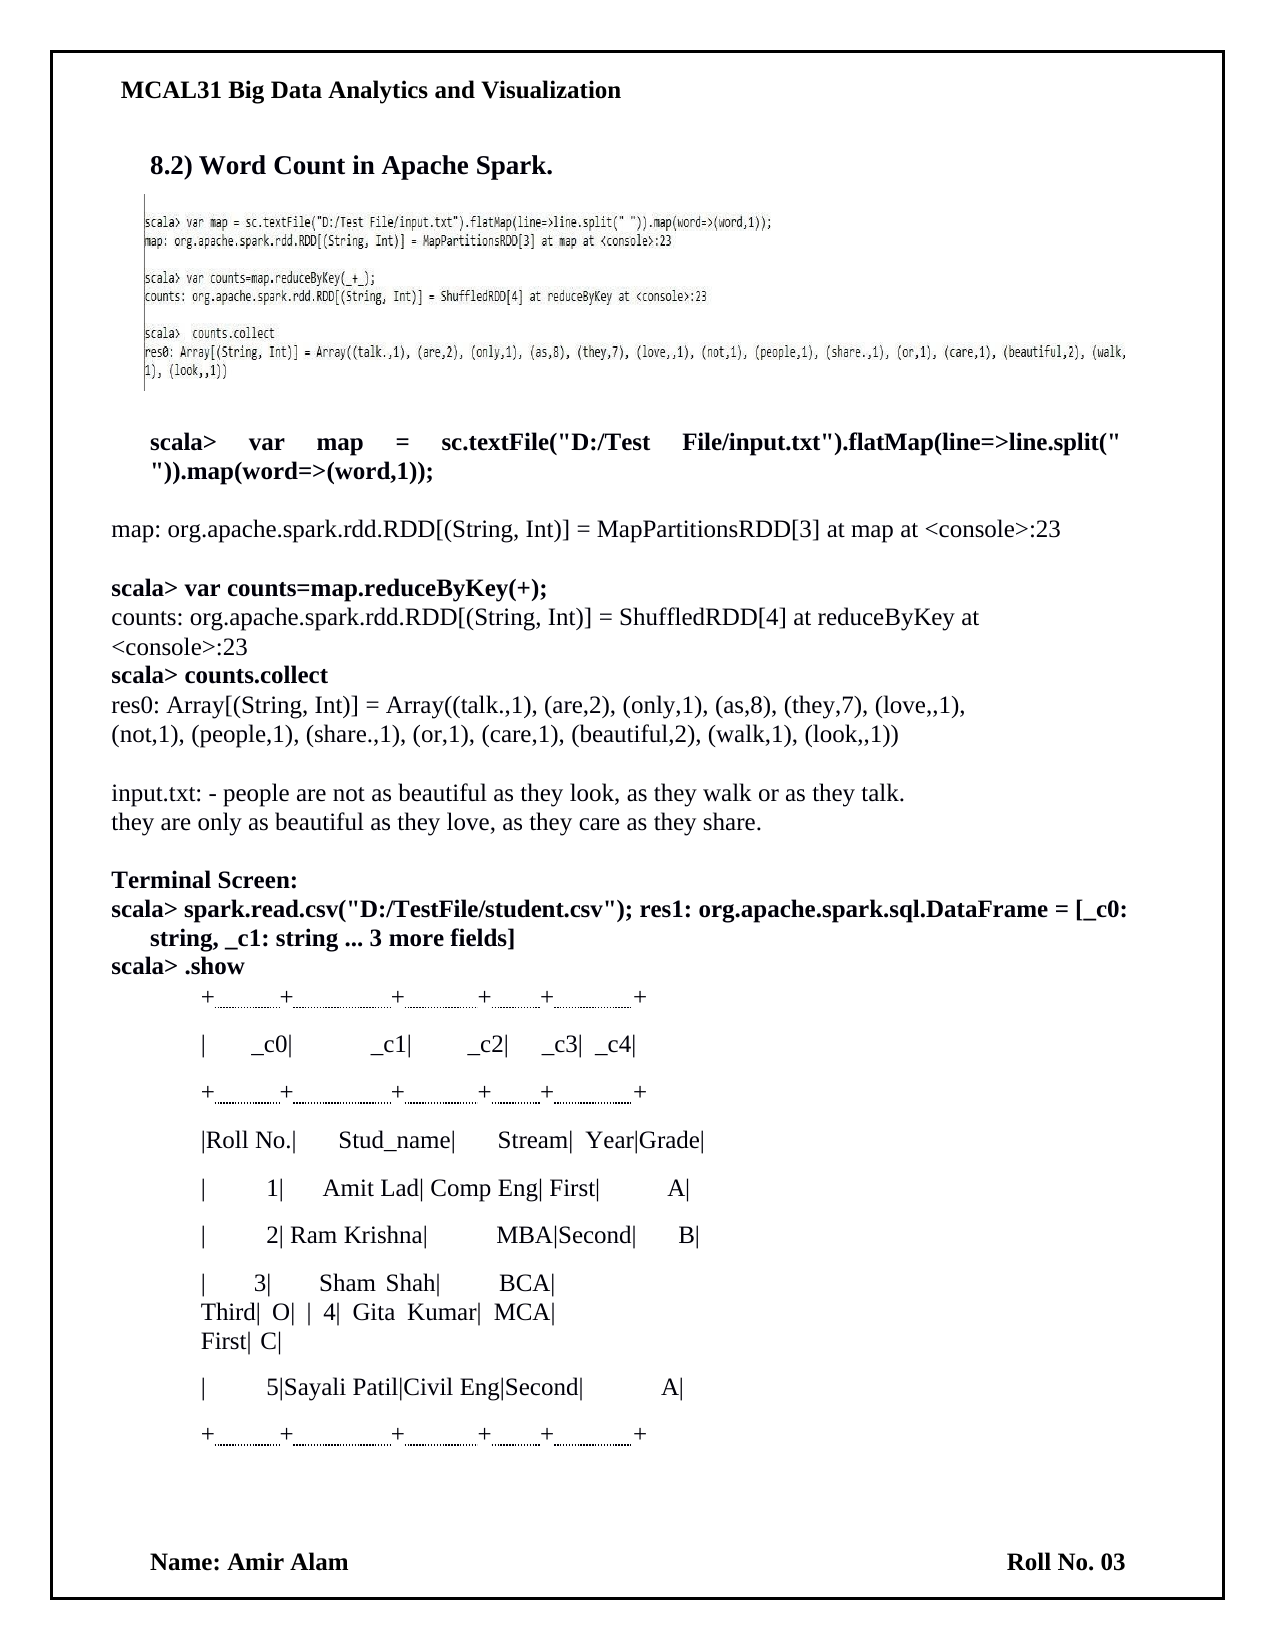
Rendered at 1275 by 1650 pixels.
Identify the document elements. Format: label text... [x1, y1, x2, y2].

text | 3| Sham Shah| BCA| Third| O| | 4| Gita Kumar| MCA| First| C| [201, 1268, 555, 1355]
text scala> counts.collect [111, 661, 1167, 689]
text Terminal Screen: [111, 865, 1167, 893]
text | 5|Sayali Patil|Civil Eng|Second| A| [201, 1372, 1167, 1400]
text (not,1), (people,1), (share.,1), (or,1), (care,1), (beautiful,2), (walk,1), (look,,1)) [111, 719, 1167, 748]
text + + + + + + [201, 1419, 1167, 1448]
text res0: Array[(String, Int)] = Array((talk.,1), (are,2), (only,1), (as,8), (they,7), (love,,1), [111, 690, 1167, 719]
text <console>:23 [111, 632, 1167, 660]
text input.txt: - people are not as beautiful as they look, as they walk or as they talk. they are only as beautiful as they love, as they care as they share. [111, 778, 906, 835]
text |Roll No.| Stud_name| Stream| Year|Grade| [201, 1125, 1167, 1154]
text + + + + + + [201, 982, 1167, 1011]
text scala> .show [111, 952, 1167, 981]
text | _c0| _c1| _c2| _c3| _c4| [201, 1029, 1167, 1058]
text scala> spark.read.csv("D:/TestFile/student.csv"); res1: org.apache.spark.sql.DataFrame = [_c0: string, _c1: string ... 3 more fields] [111, 894, 1167, 952]
text map: org.apache.spark.rdd.RDD[(String, Int)] = MapPartitionsRDD[3] at map at <console>:23 [111, 514, 1167, 543]
text scala> var map = sc.textFile("D:/Test File/input.txt").flatMap(line=>line.split(" ")).map(word=>(word,1)); [150, 427, 1125, 485]
list Word Count in Apache Spark. [150, 149, 1167, 180]
text | 1| Amit Lad| Comp Eng| First| A| [201, 1173, 1167, 1202]
picture [143, 194, 1126, 391]
text | 2| Ram Krishna| MBA|Second| B| [201, 1220, 1167, 1249]
text + + + + + + [201, 1077, 1167, 1106]
text counts: org.apache.spark.rdd.RDD[(String, Int)] = ShuffledRDD[4] at reduceByKey at [111, 602, 1167, 631]
text scala> var counts=map.reduceByKey(+); [111, 573, 1167, 602]
